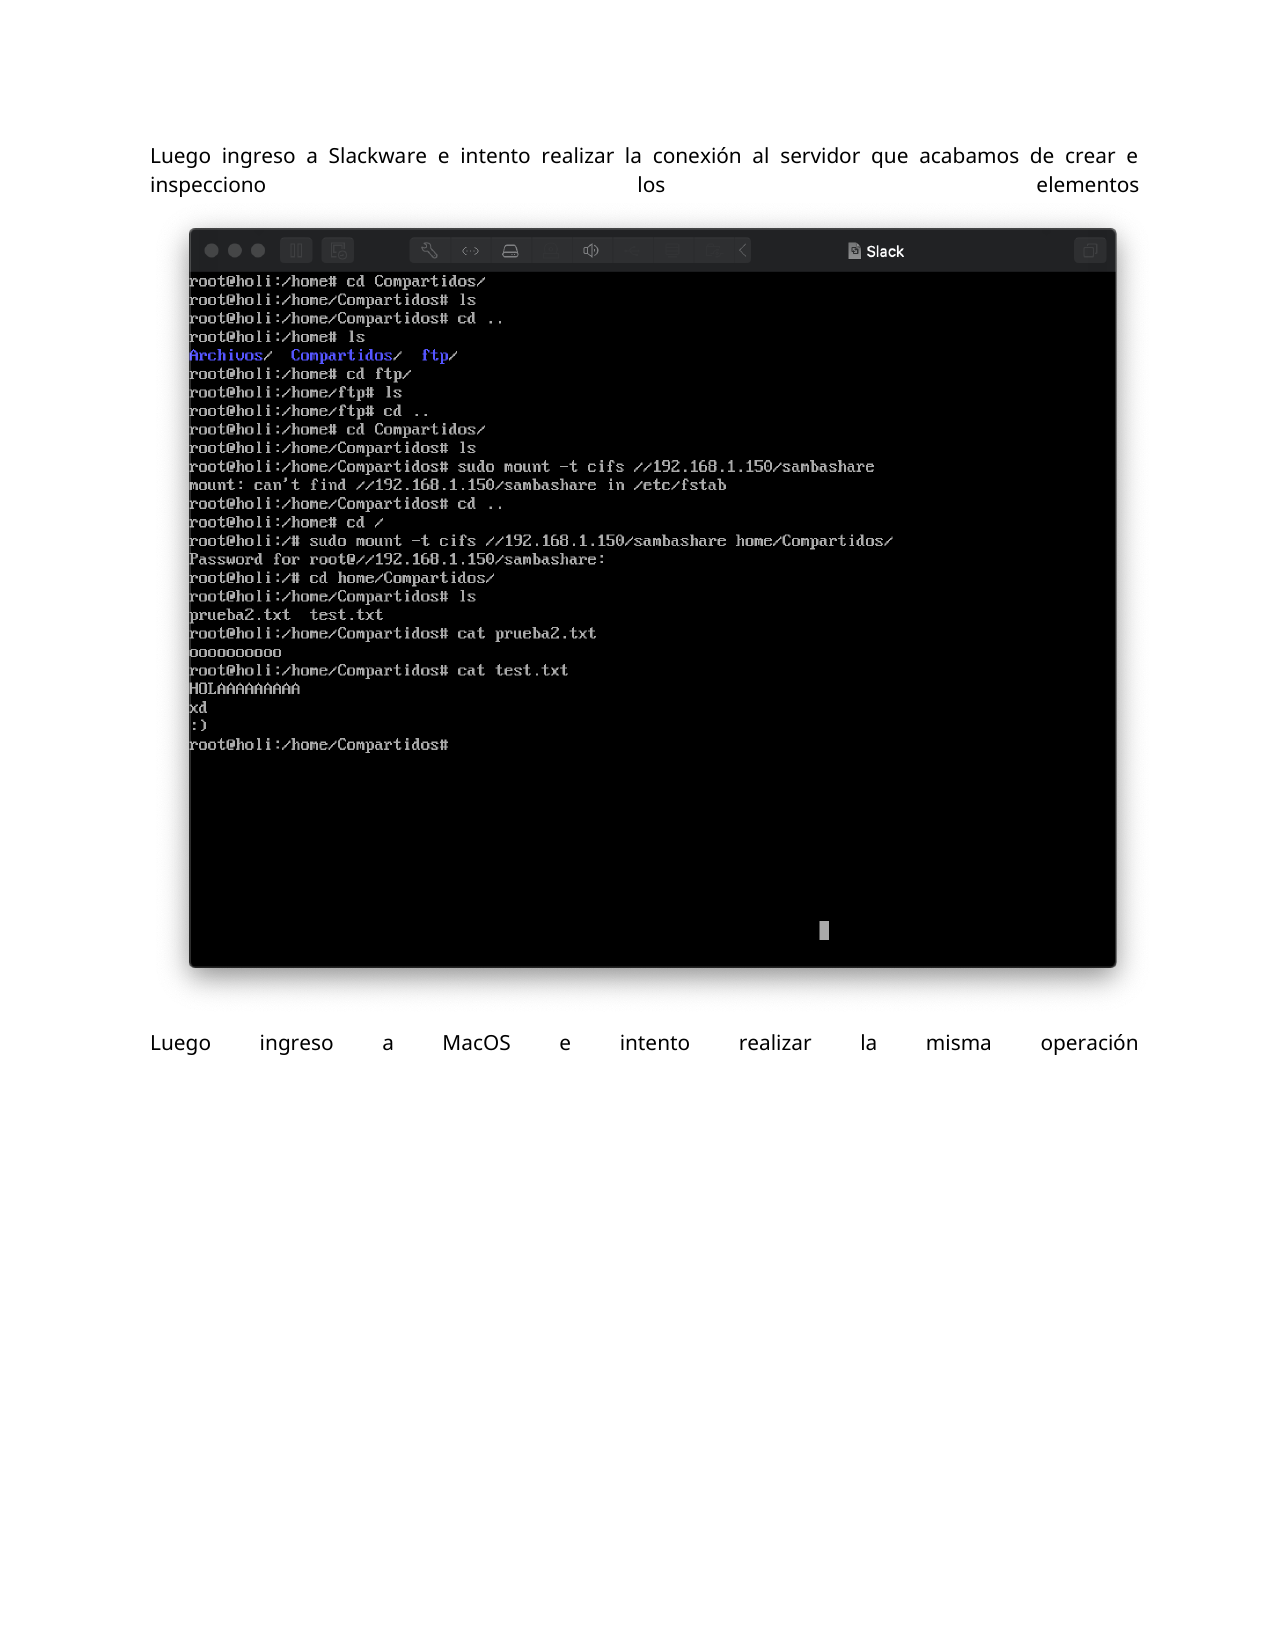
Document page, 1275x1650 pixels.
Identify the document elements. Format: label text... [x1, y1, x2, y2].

picture [150, 198, 1155, 1016]
text Luego ingreso a MacOS e intento realizar la misma operación [150, 1028, 1139, 1056]
text Luego ingreso a Slackware e intento realizar la conexión al servidor que acabamos de crear e inspecciono los elementos [150, 142, 1139, 198]
